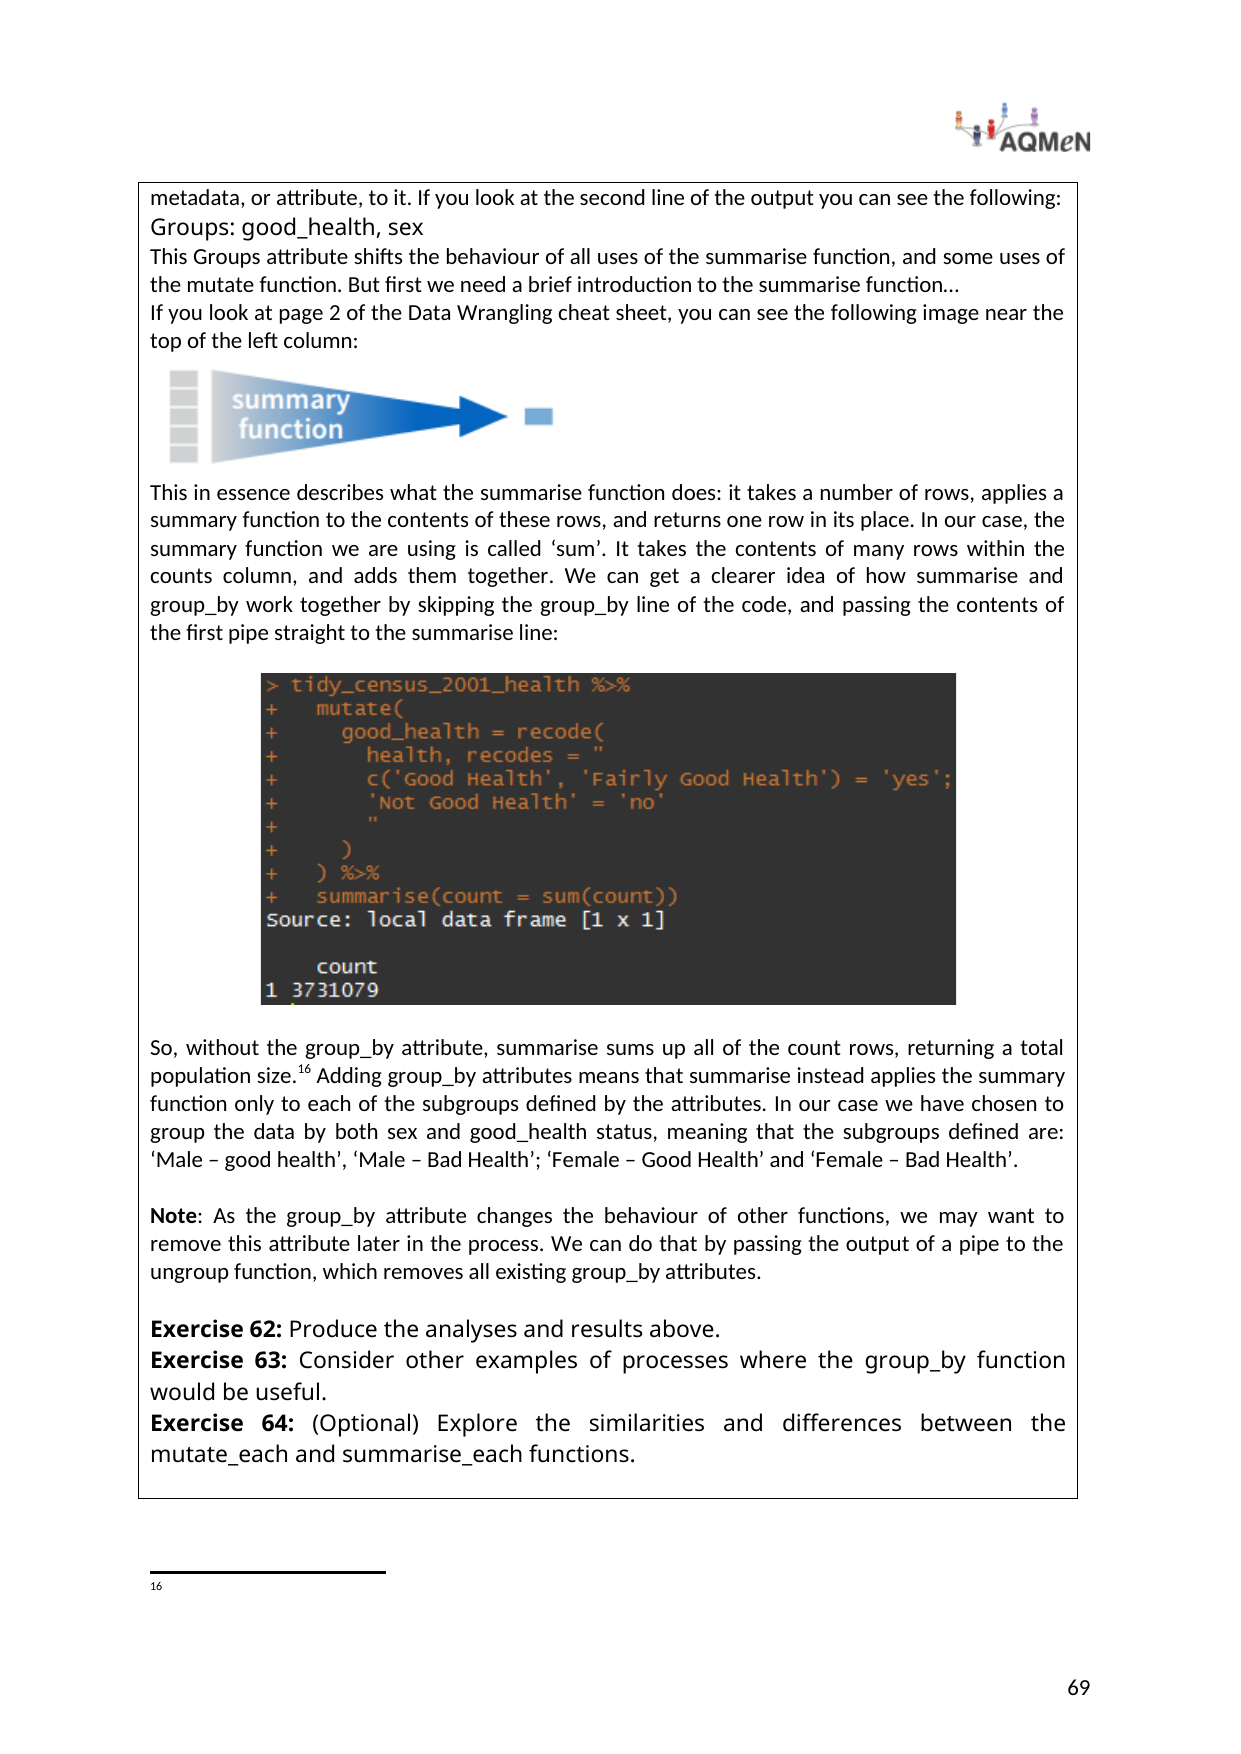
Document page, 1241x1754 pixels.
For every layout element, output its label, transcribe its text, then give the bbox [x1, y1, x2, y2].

picture [955, 73, 1091, 182]
picture [260, 673, 957, 1005]
picture [150, 354, 569, 478]
